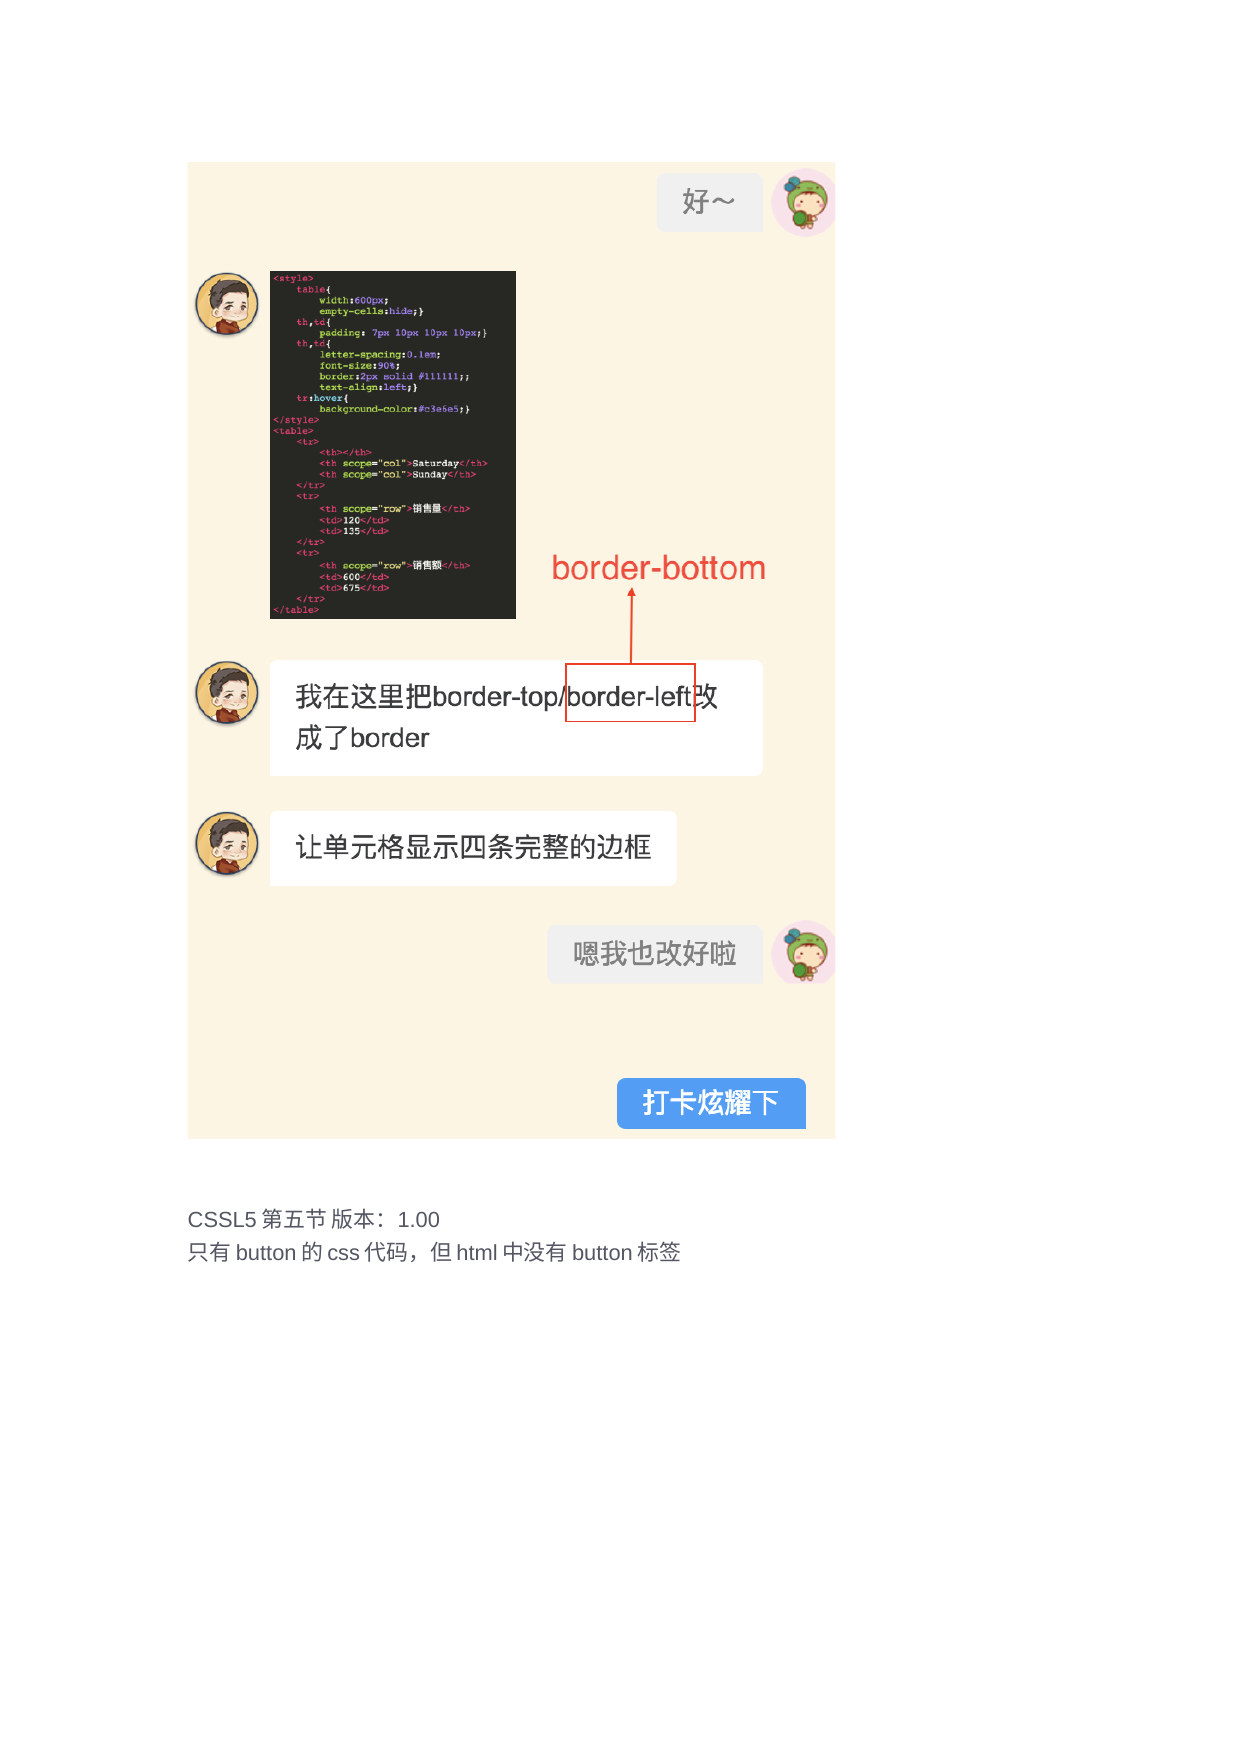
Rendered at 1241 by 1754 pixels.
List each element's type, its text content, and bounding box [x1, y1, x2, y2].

text 只有button的css代码，但html中没有button标签 [187, 1234, 1053, 1267]
text CSSL5第五节 版本：1.00 [187, 1202, 1053, 1234]
picture [187, 162, 836, 1139]
